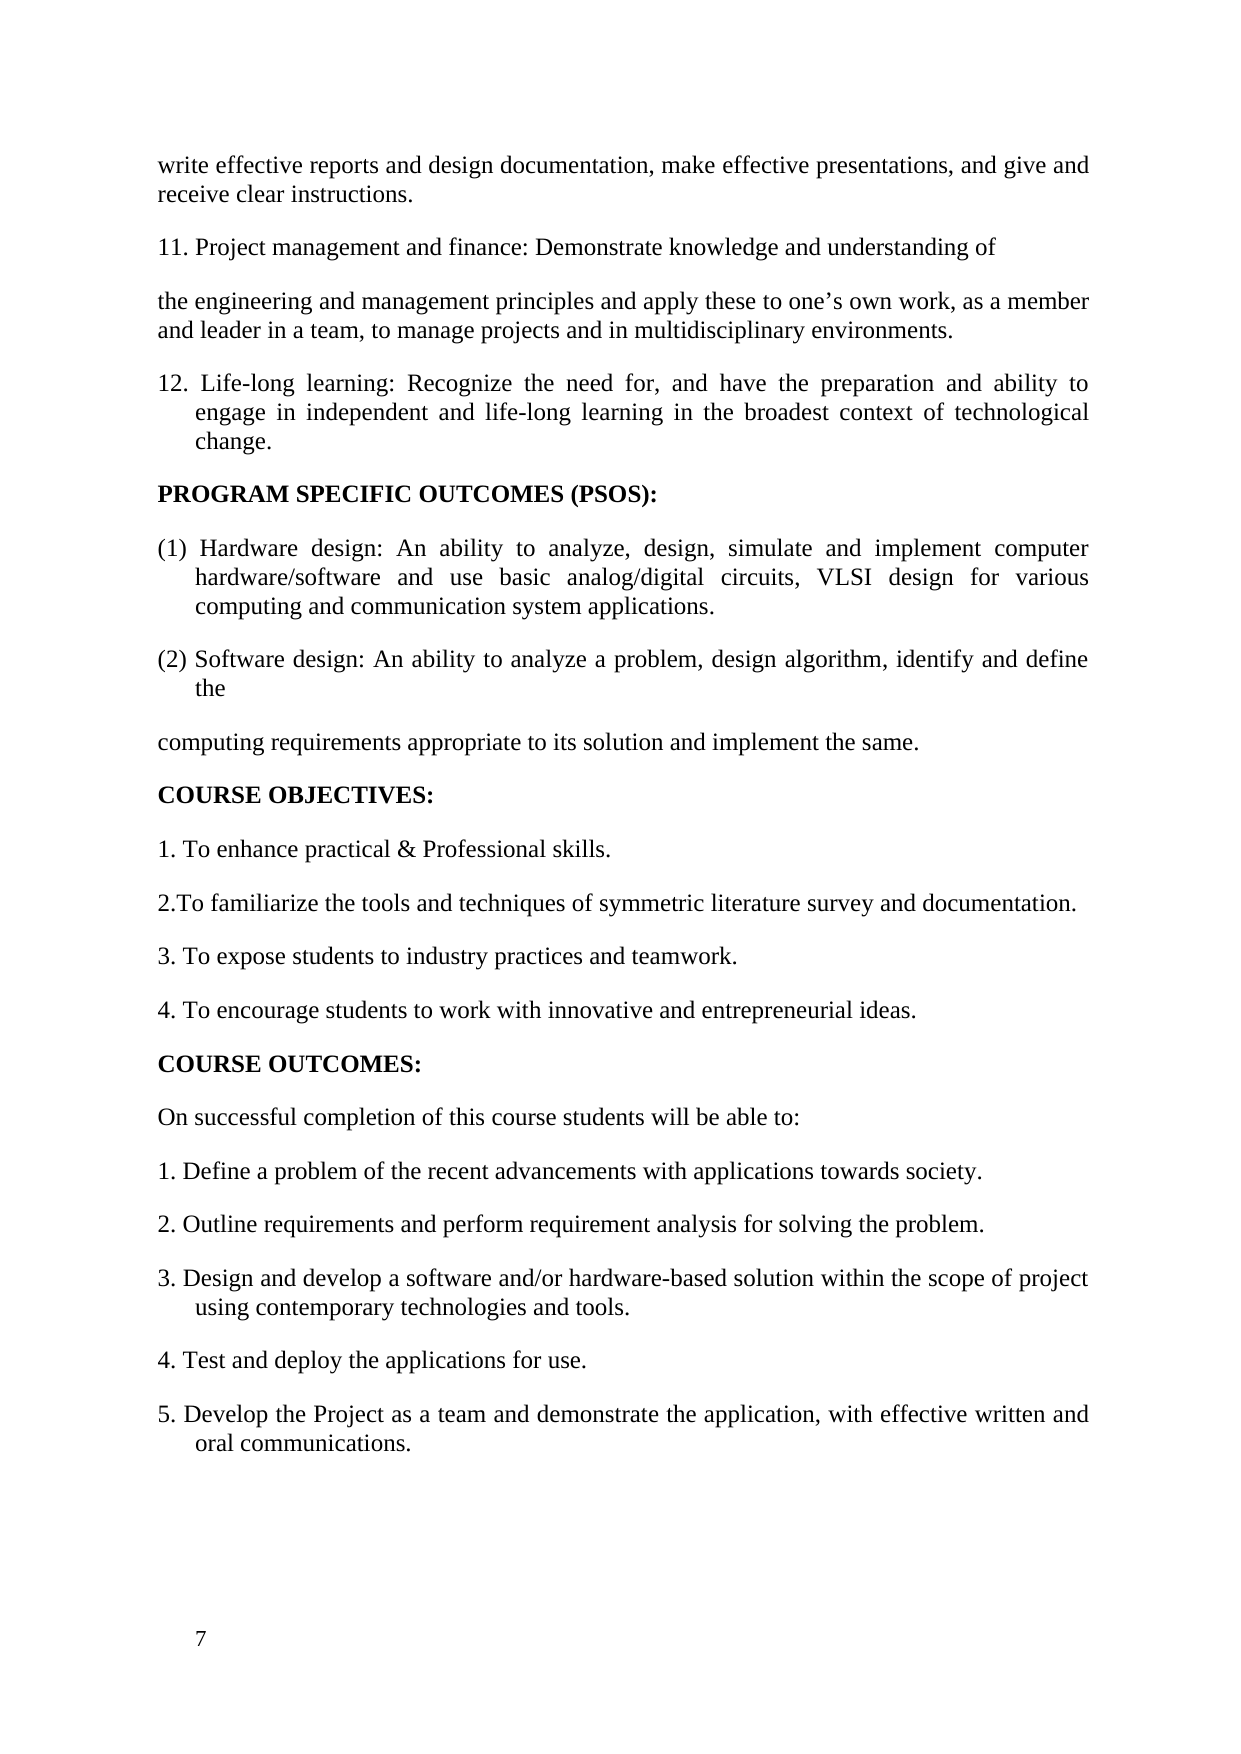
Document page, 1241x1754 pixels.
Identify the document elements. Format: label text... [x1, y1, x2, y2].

text 4. Test and deploy the applications for use. [157, 1346, 1090, 1374]
text 4. To encourage students to work with innovative and entrepreneurial ideas. [157, 995, 1090, 1024]
text 5. Develop the Project as a team and demonstrate the application, with effective written and oral communications. [157, 1399, 1090, 1457]
text 12. Life-long learning: Recognize the need for, and have the preparation and ability to engage in independent and life-long learning in the broadest context of technological change. [157, 368, 1090, 455]
text On successful completion of this course students will be able to: [157, 1102, 1090, 1131]
text computing requirements appropriate to its solution and implement the same. [157, 727, 1090, 756]
text 3. To expose students to industry practices and teamwork. [157, 941, 1090, 970]
text 1. To enhance practical & Professional skills. [157, 834, 1090, 863]
text 3. Design and develop a software and/or hardware-based solution within the scope of project using contemporary technologies and tools. [157, 1263, 1090, 1321]
text PROGRAM SPECIFIC OUTCOMES (PSOS): [157, 479, 1090, 508]
text the engineering and management principles and apply these to one’s own work, as a member and leader in a team, to manage projects and in multidisciplinary environments. [157, 286, 1090, 343]
text COURSE OBJECTIVES: [157, 780, 1090, 809]
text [157, 150, 1090, 207]
text 11. Project management and finance: Demonstrate knowledge and understanding of [157, 232, 1090, 261]
text (1) Hardware design: An ability to analyze, design, simulate and implement computer hardware/software and use basic analog/digital circuits, VLSI design for various computing and communication system applications. [157, 533, 1090, 619]
text (2) Software design: An ability to analyze a problem, design algorithm, identify and define the [157, 644, 1090, 702]
text 2.To familiarize the tools and techniques of symmetric literature survey and documentation. [157, 888, 1090, 916]
text 2. Outline requirements and perform requirement analysis for solving the problem. [157, 1209, 1090, 1238]
text COURSE OUTCOMES: [157, 1049, 1090, 1077]
text 1. Define a problem of the recent advancements with applications towards society. [157, 1156, 1090, 1185]
